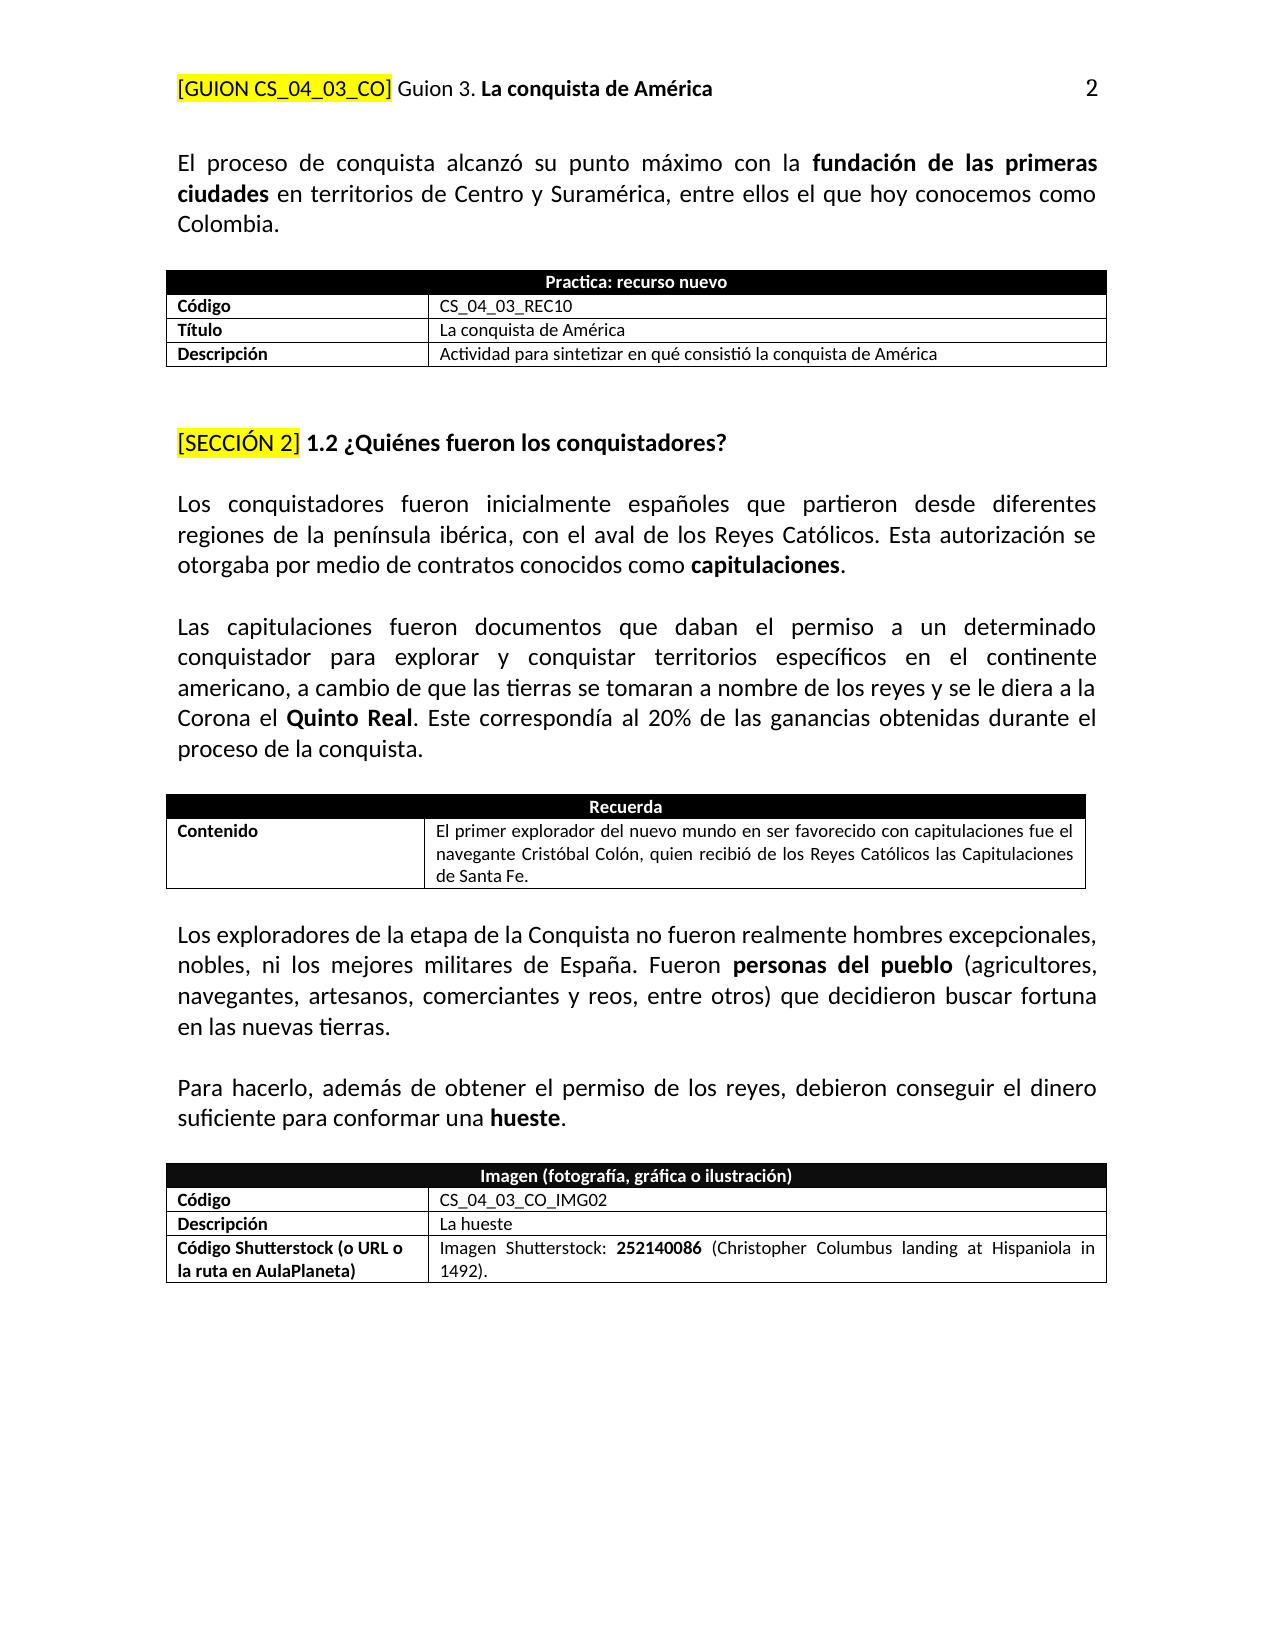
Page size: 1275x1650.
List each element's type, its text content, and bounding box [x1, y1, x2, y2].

table_cell Imagen Shutterstock: 252140086 (Christopher Columbus landing at Hispaniola in 1492). [429, 1236, 1106, 1282]
table_cell Contenido [167, 819, 424, 888]
table_cell Descripción [167, 1212, 428, 1235]
table_cell Código [167, 1188, 428, 1211]
table_cell La hueste [429, 1212, 1106, 1235]
table_cell CS_04_03_REC10 [429, 295, 1106, 318]
table_cell Actividad para sintetizar en qué consistió la conquista de América [429, 343, 1106, 366]
table_cell Código [167, 295, 428, 318]
text Los conquistadores fueron inicialmente españoles que partieron desde diferentes regiones de la península ibérica, con el aval de los Reyes Católicos. Esta autorización se otorgaba por medio de contratos conocidos como capitulaciones. [177, 489, 1098, 580]
table_cell Descripción [167, 343, 428, 366]
table_cell Título [167, 319, 428, 342]
table_header Practica: recurso nuevo [167, 271, 1106, 294]
text Los exploradores de la etapa de la Conquista no fueron realmente hombres excepcionales, nobles, ni los mejores militares de España. Fueron personas del pueblo (agricultores, navegantes, artesanos, comerciantes y reos, entre otros) que decidieron buscar fortuna en las nuevas tierras. [177, 919, 1098, 1041]
text Para hacerlo, además de obtener el permiso de los reyes, debieron conseguir el dinero suficiente para conformar una hueste. [177, 1072, 1098, 1133]
text El proceso de conquista alcanzó su punto máximo con la fundación de las primeras ciudades en territorios de Centro y Suramérica, entre ellos el que hoy conocemos como Colombia. [177, 148, 1098, 239]
text [SECCIÓN 2] 1.2 ¿Quiénes fueron los conquistadores? [300, 428, 1098, 458]
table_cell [167, 1236, 428, 1282]
text Las capitulaciones fueron documentos que daban el permiso a un determinado conquistador para explorar y conquistar territorios específicos en el continente americano, a cambio de que las tierras se tomaran a nombre de los reyes y se le diera a la Corona el Quinto Real. Este correspondía al 20% de las ganancias obtenidas durante el proceso de la conquista. [177, 611, 1098, 763]
table_header Recuerda [167, 795, 1085, 818]
table_cell CS_04_03_CO_IMG02 [429, 1188, 1106, 1211]
table_header Imagen (fotografía, gráfica o ilustración) [167, 1164, 1106, 1187]
table_cell La conquista de América [429, 319, 1106, 342]
table_cell El primer explorador del nuevo mundo en ser favorecido con capitulaciones fue el navegante Cristóbal Colón, quien recibió de los Reyes Católicos las Capitulaciones de Santa Fe. [425, 819, 1085, 888]
